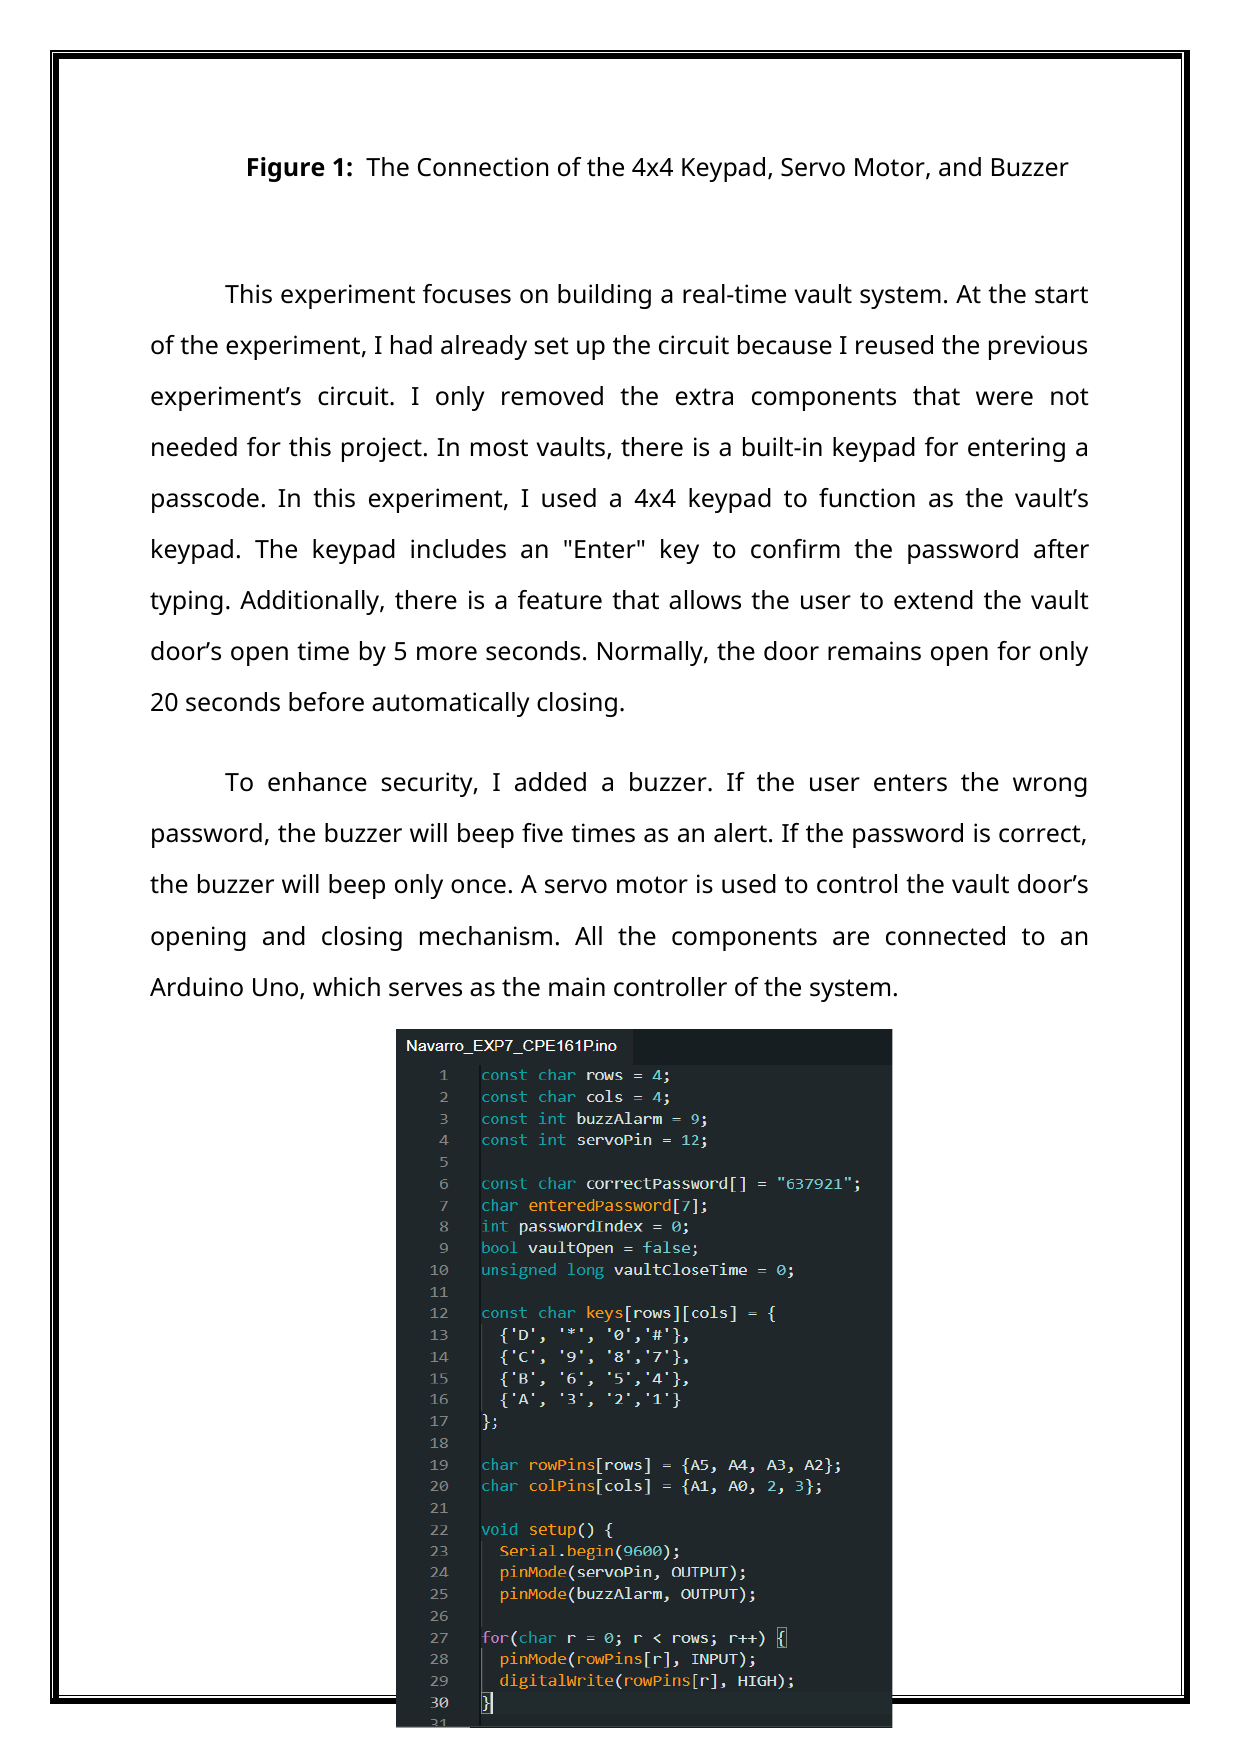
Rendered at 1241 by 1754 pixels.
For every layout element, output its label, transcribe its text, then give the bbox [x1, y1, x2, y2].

text To enhance security, I added a buzzer. If the user enters the wrong password, the buzzer will beep five times as an alert. If the password is correct, the buzzer will beep only once. A servo motor is used to control the vault door’s opening and closing mechanism. All the components are connected to an Arduino Uno, which serves as the main controller of the system. [150, 765, 1090, 1003]
text This experiment focuses on building a real-time vault system. At the start of the experiment, I had already set up the circuit because I reused the previous experiment’s circuit. I only removed the extra components that were not needed for this project. In most vaults, there is a built-in keypad for entering a passcode. In this experiment, I used a 4x4 keypad to function as the vault’s keypad. The keypad includes an "Enter" key to confirm the password after typing. Additionally, there is a feature that allows the user to extend the vault door’s open time by 5 more seconds. Normally, the door remains open for only 20 seconds before automatically closing. [150, 276, 1090, 719]
text Figure 1: The Connection of the 4x4 Keypad, Servo Motor, and Buzzer [150, 150, 1090, 184]
picture [396, 1029, 893, 1728]
